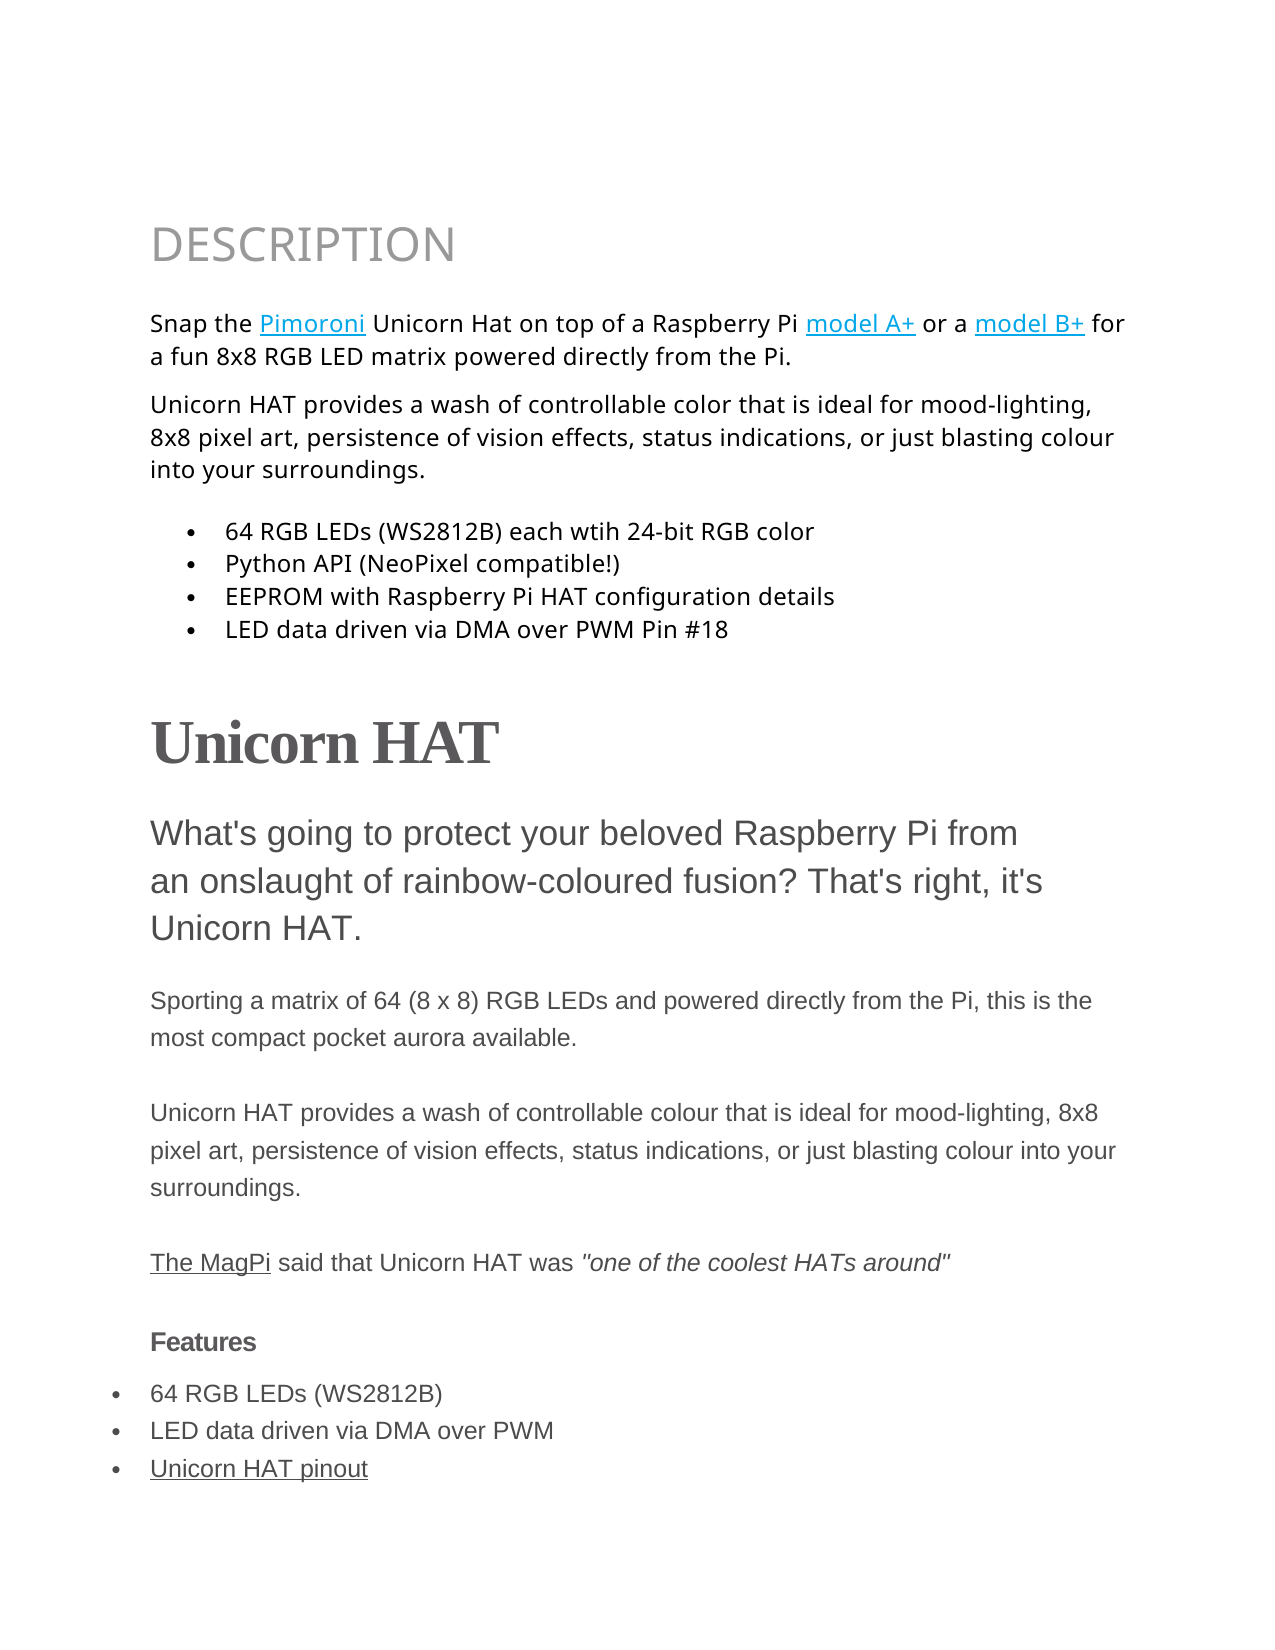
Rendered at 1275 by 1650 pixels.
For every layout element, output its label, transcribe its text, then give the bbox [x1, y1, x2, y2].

subtitle Unicorn HAT [150, 705, 1125, 777]
text Snap the Pimoroni Unicorn Hat on top of a Raspberry Pi model A+ or a model B+ for a fun 8x8 RGB LED matrix powered directly from the Pi. [150, 307, 1125, 372]
list LED data driven via DMA over PWM [112, 1408, 1125, 1445]
list LED data driven via DMA over PWM Pin #18 [187, 612, 1125, 645]
subtitle Features [150, 1314, 1125, 1358]
list 64 RGB LEDs (WS2812B) [112, 1370, 1125, 1408]
list Unicorn HAT pinout [112, 1445, 1125, 1483]
subtitle DESCRIPTION [150, 212, 1125, 276]
text The MagPi said that Unicorn HAT was "one of the coolest HATs around" [150, 1239, 1125, 1277]
text Unicorn HAT provides a wash of controllable color that is ideal for mood-lighting, 8x8 pixel art, persistence of vision effects, status indications, or just blasting colour into your surroundings. [150, 388, 1125, 486]
list 64 RGB LEDs (WS2812B) each wtih 24-bit RGB color [187, 515, 1125, 547]
list EEPROM with Raspberry Pi HAT configuration details [187, 580, 1125, 612]
list Python API (NeoPixel compatible!) [187, 547, 1125, 580]
text Unicorn HAT provides a wash of controllable colour that is ideal for mood-lighting, 8x8 pixel art, persistence of vision effects, status indications, or just blasting colour into your surroundings. [150, 1089, 1125, 1202]
text What's going to protect your beloved Raspberry Pi from an onslaught of rainbow-coloured fusion? That's right, it's Unicorn HAT. [150, 806, 1125, 948]
text Sporting a matrix of 64 (8 x 8) RGB LEDs and powered directly from the Pi, this is the most compact pocket aurora available. [150, 977, 1125, 1052]
